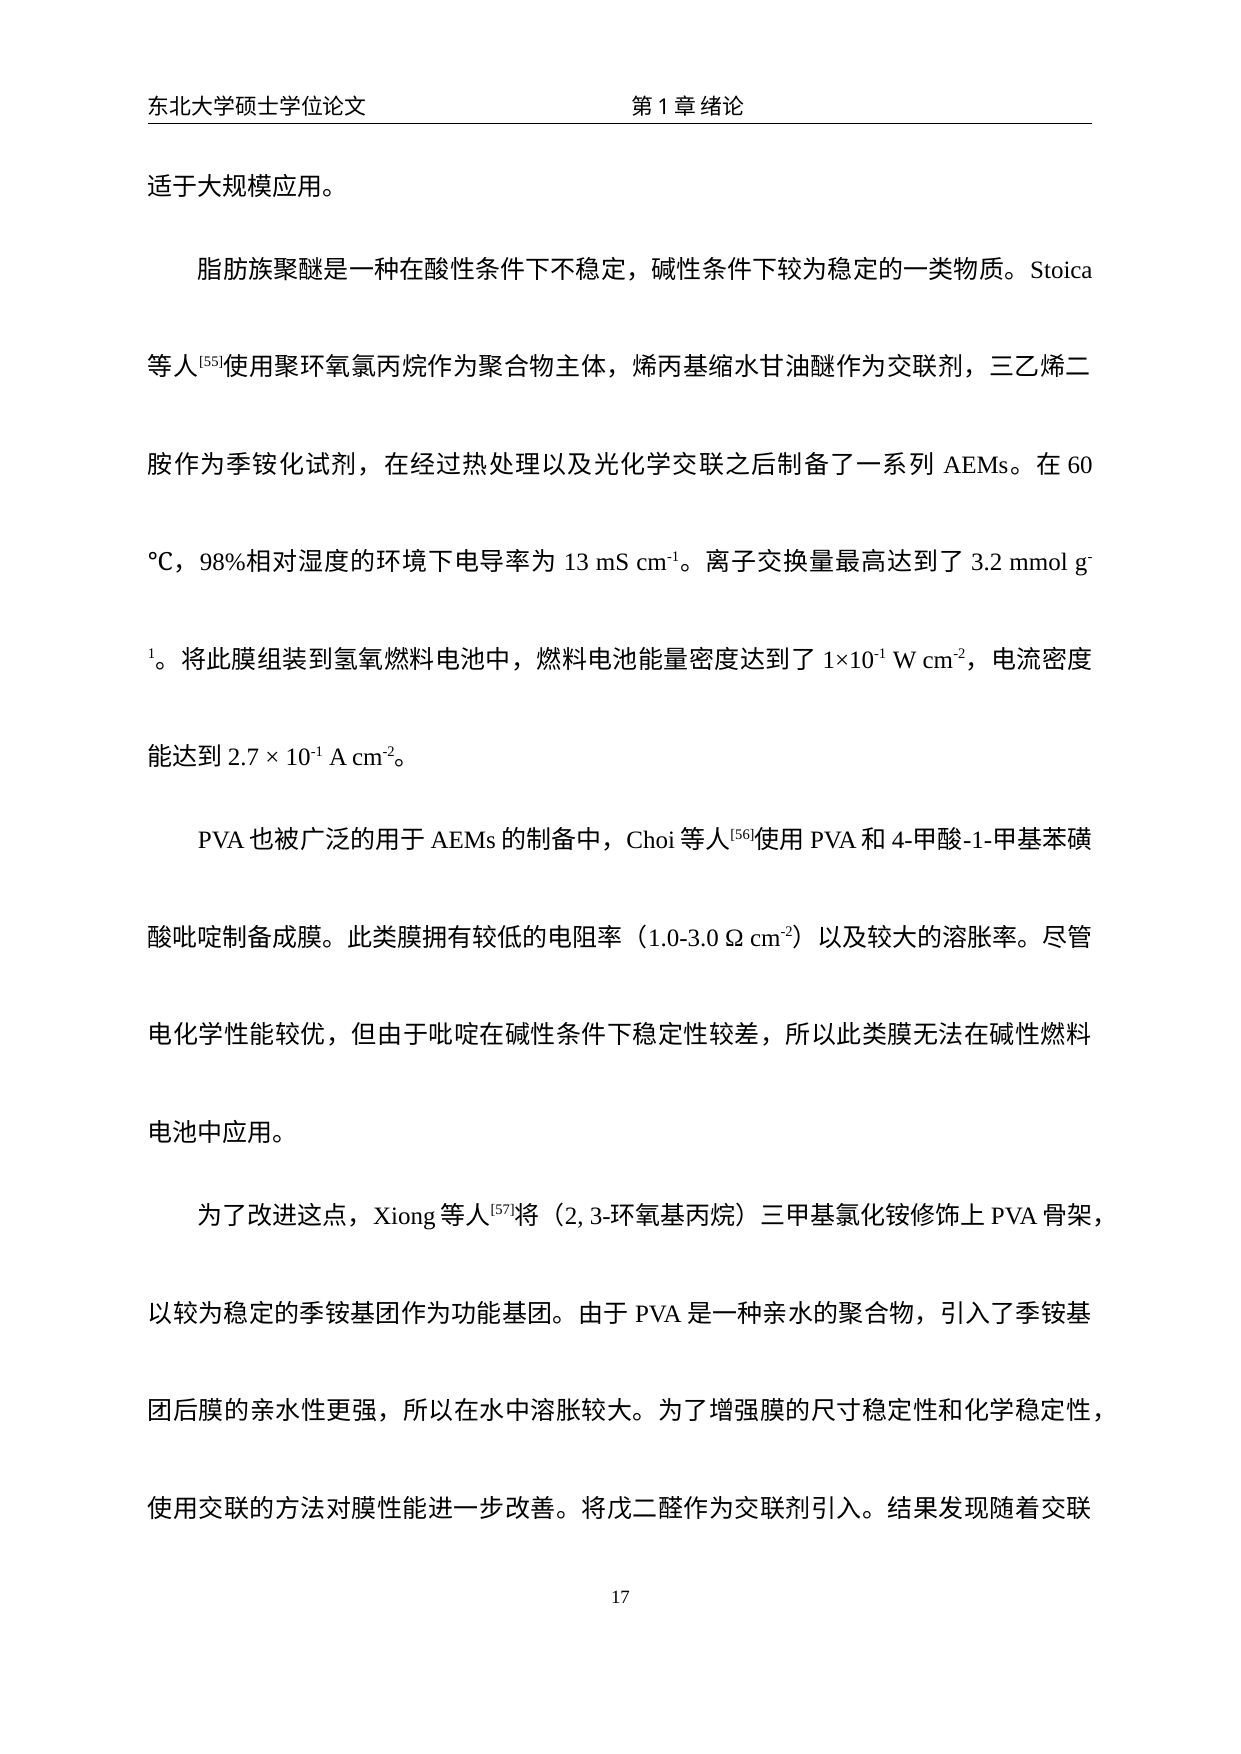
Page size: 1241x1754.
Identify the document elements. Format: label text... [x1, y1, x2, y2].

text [148, 1181, 1092, 1539]
text 脂肪族聚醚是一种在酸性条件下不稳定，碱性条件下较为稳定的一类物质。Stoica等人[55]使用聚环氧氯丙烷作为聚合物主体，烯丙基缩水甘油醚作为交联剂，三乙烯二胺作为季铵化试剂，在经过热处理以及光化学交联之后制备了一系列AEMs。在60 ℃，98%相对湿度的环境下电导率为13 mS cm-1。离子交换量最高达到了3.2 mmol g-1。将此膜组装到氢氧燃料电池中，燃料电池能量密度达到了1×10-1 W cm-2，电流密度能达到2.7 × 10-1 A cm-2。 [148, 235, 1092, 787]
text PVA也被广泛的用于AEMs的制备中，Choi等人[56]使用PVA和4-甲酸-1-甲基苯磺酸吡啶制备成膜。此类膜拥有较低的电阻率（1.0-3.0 Ω cm-2）以及较大的溶胀率。尽管电化学性能较优，但由于吡啶在碱性条件下稳定性较差，所以此类膜无法在碱性燃料电池中应用。 [148, 806, 1092, 1163]
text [148, 152, 1092, 217]
